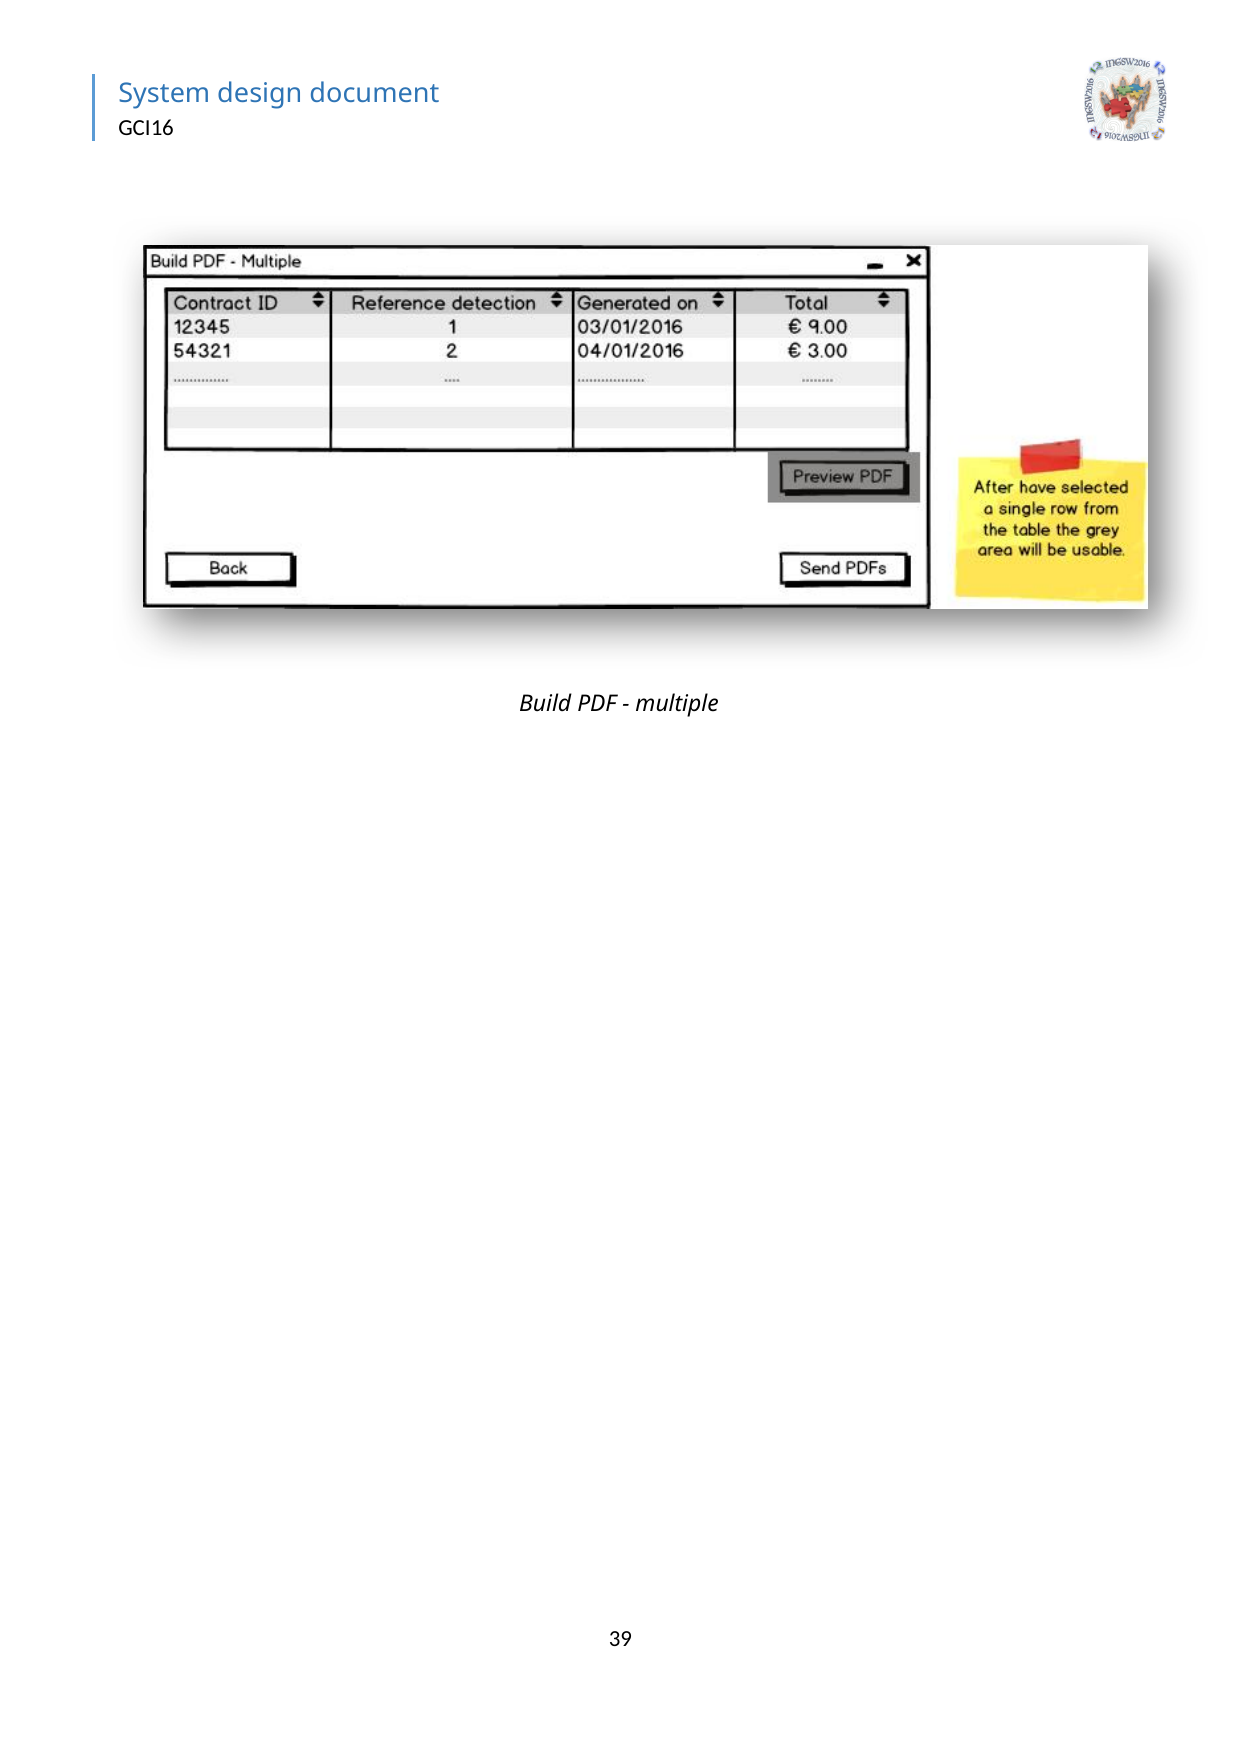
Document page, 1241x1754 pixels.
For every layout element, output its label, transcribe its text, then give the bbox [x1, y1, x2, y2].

picture [1076, 55, 1171, 149]
text Build PDF - multiple [118, 687, 1122, 718]
picture [143, 245, 1148, 609]
